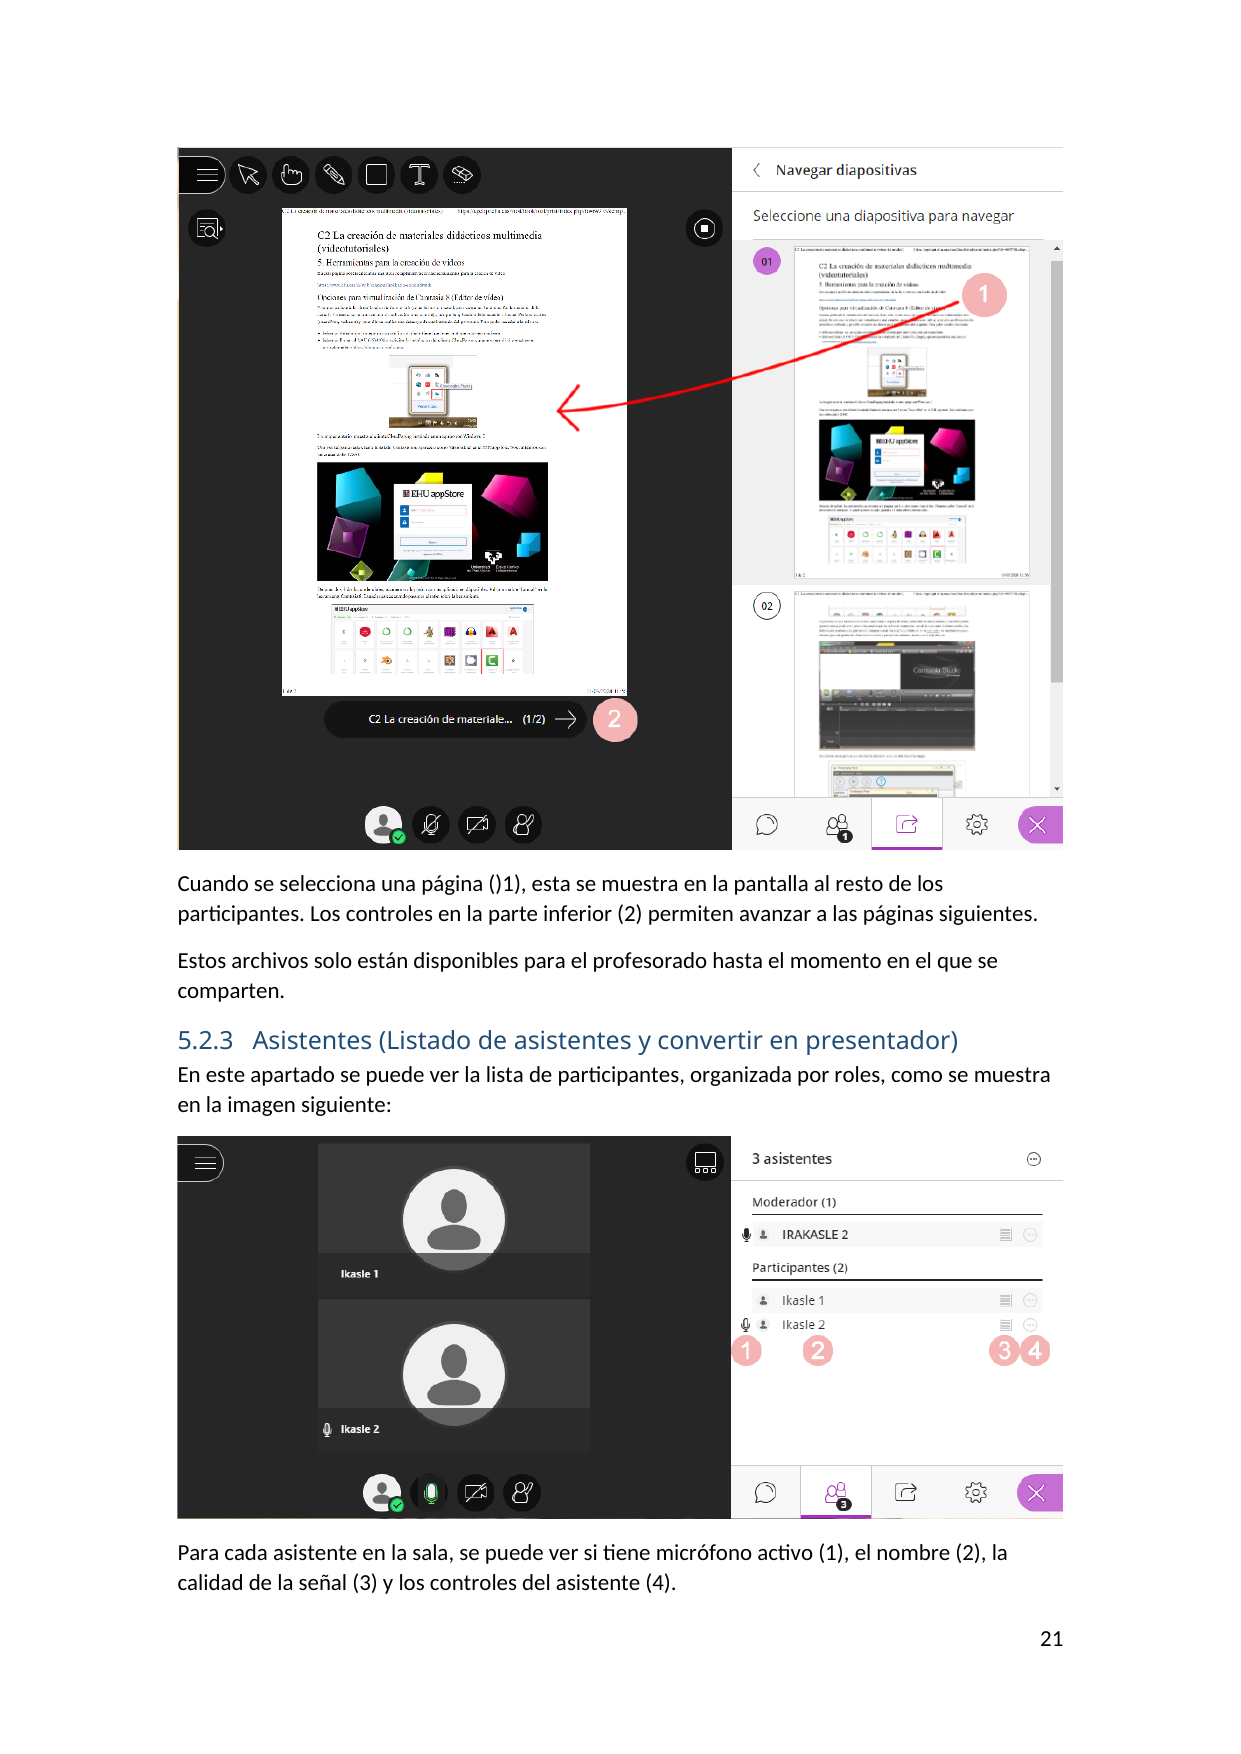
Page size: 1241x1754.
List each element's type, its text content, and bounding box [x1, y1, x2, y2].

text Estos archivos solo están disponibles para el profesorado hasta el momento en el que se comparten. [177, 946, 1063, 1004]
picture [177, 1136, 1063, 1519]
text En este apartado se puede ver la lista de participantes, organizada por roles, como se muestra en la imagen siguiente: [177, 1060, 1063, 1118]
text Cuando se selecciona una página ()1), esta se muestra en la pantalla al resto de los participantes. Los controles en la parte inferior (2) permiten avanzar a las páginas siguientes. [177, 869, 1063, 927]
text Para cada asistente en la sala, se puede ver si tiene micrófono activo (1), el nombre (2), la calidad de la señal (3) y los controles del asistente (4). [177, 1538, 1063, 1596]
picture [177, 147, 1063, 850]
subtitle Asistentes (Listado de asistentes y convertir en presentador) [177, 1023, 1063, 1057]
